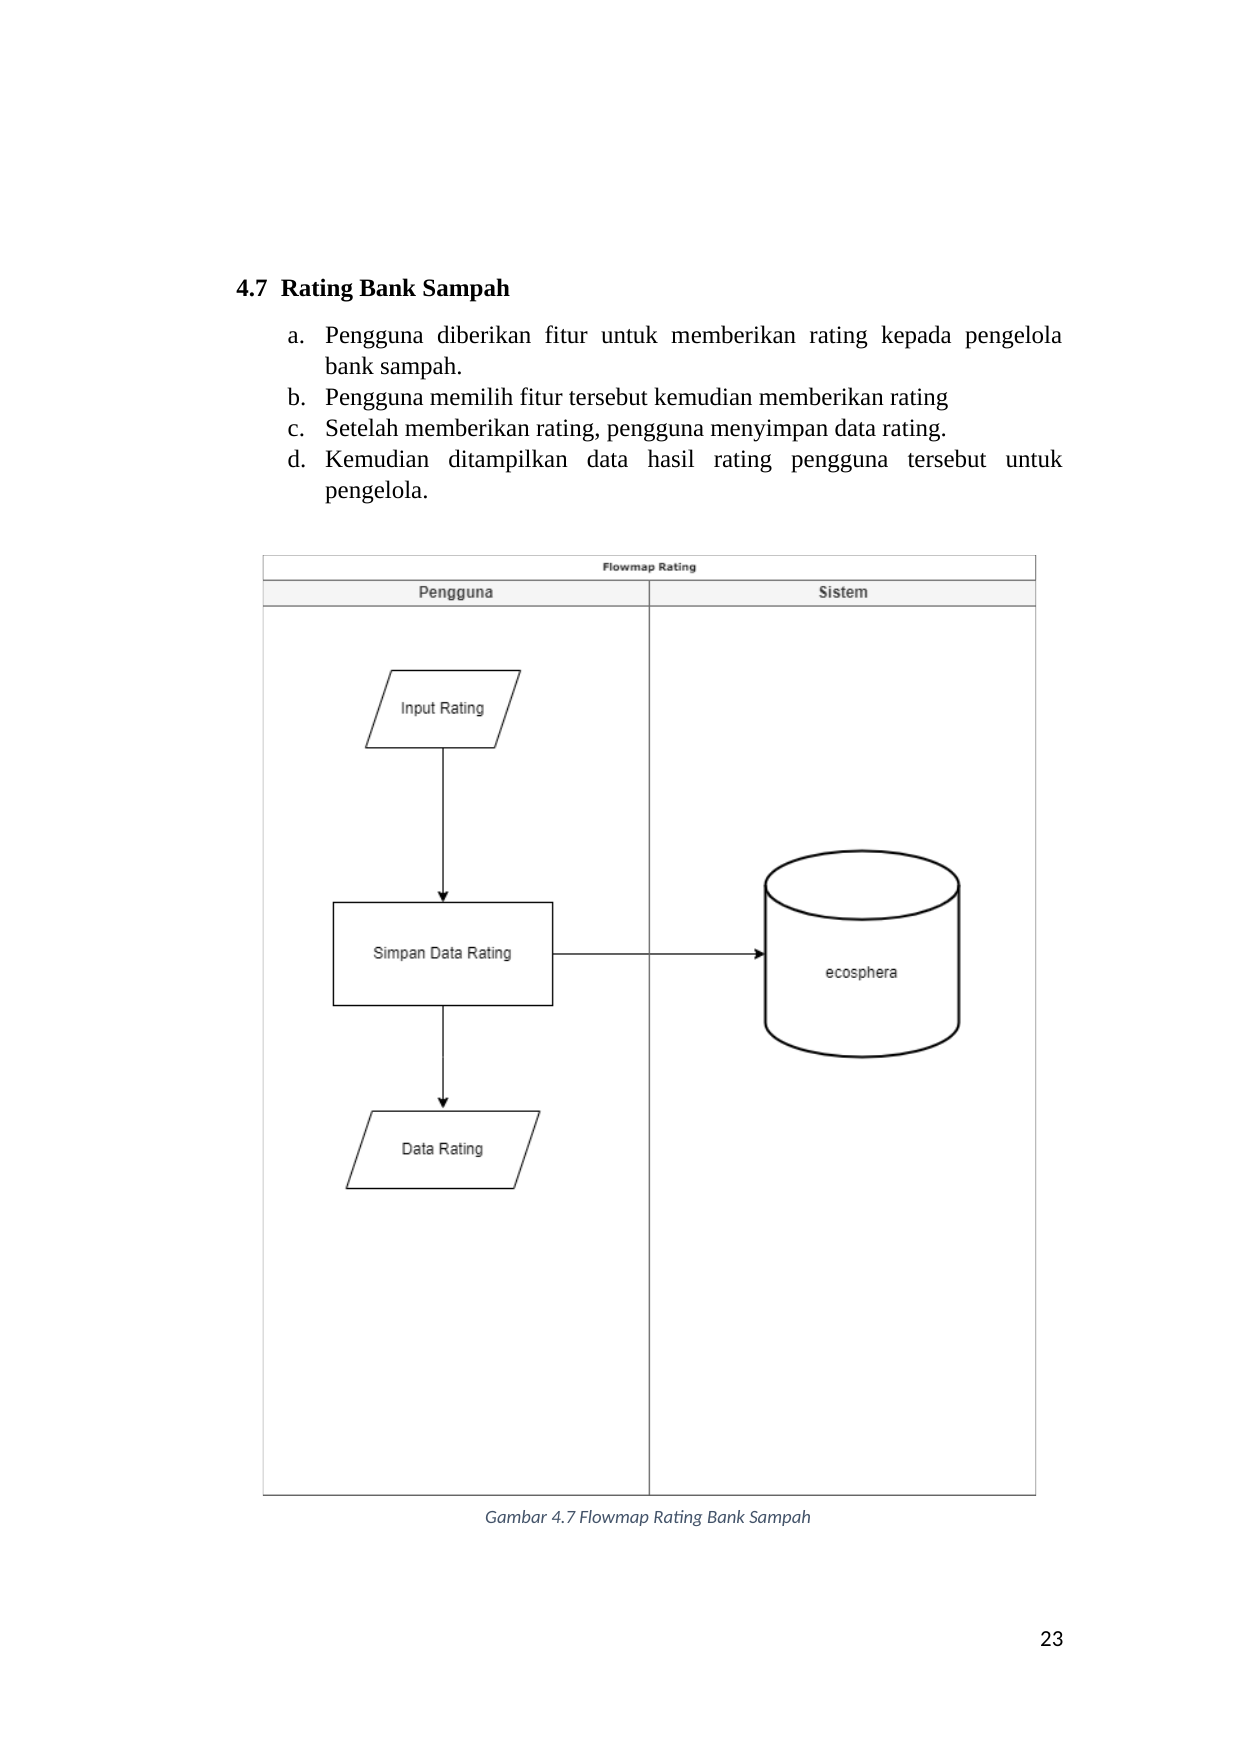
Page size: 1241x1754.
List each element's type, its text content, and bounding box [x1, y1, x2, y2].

list Pengguna diberikan fitur untuk memberikan rating kepada pengelola bank sampah. [287, 320, 1063, 380]
subtitle Rating Bank Sampah [236, 273, 1063, 301]
picture [262, 555, 1037, 1496]
list Kemudian ditampilkan data hasil rating pengguna tersebut untuk pengelola. [287, 444, 1063, 504]
list Setelah memberikan rating, pengguna menyimpan data rating. [287, 413, 1063, 442]
list Pengguna memilih fitur tersebut kemudian memberikan rating [287, 382, 1063, 411]
